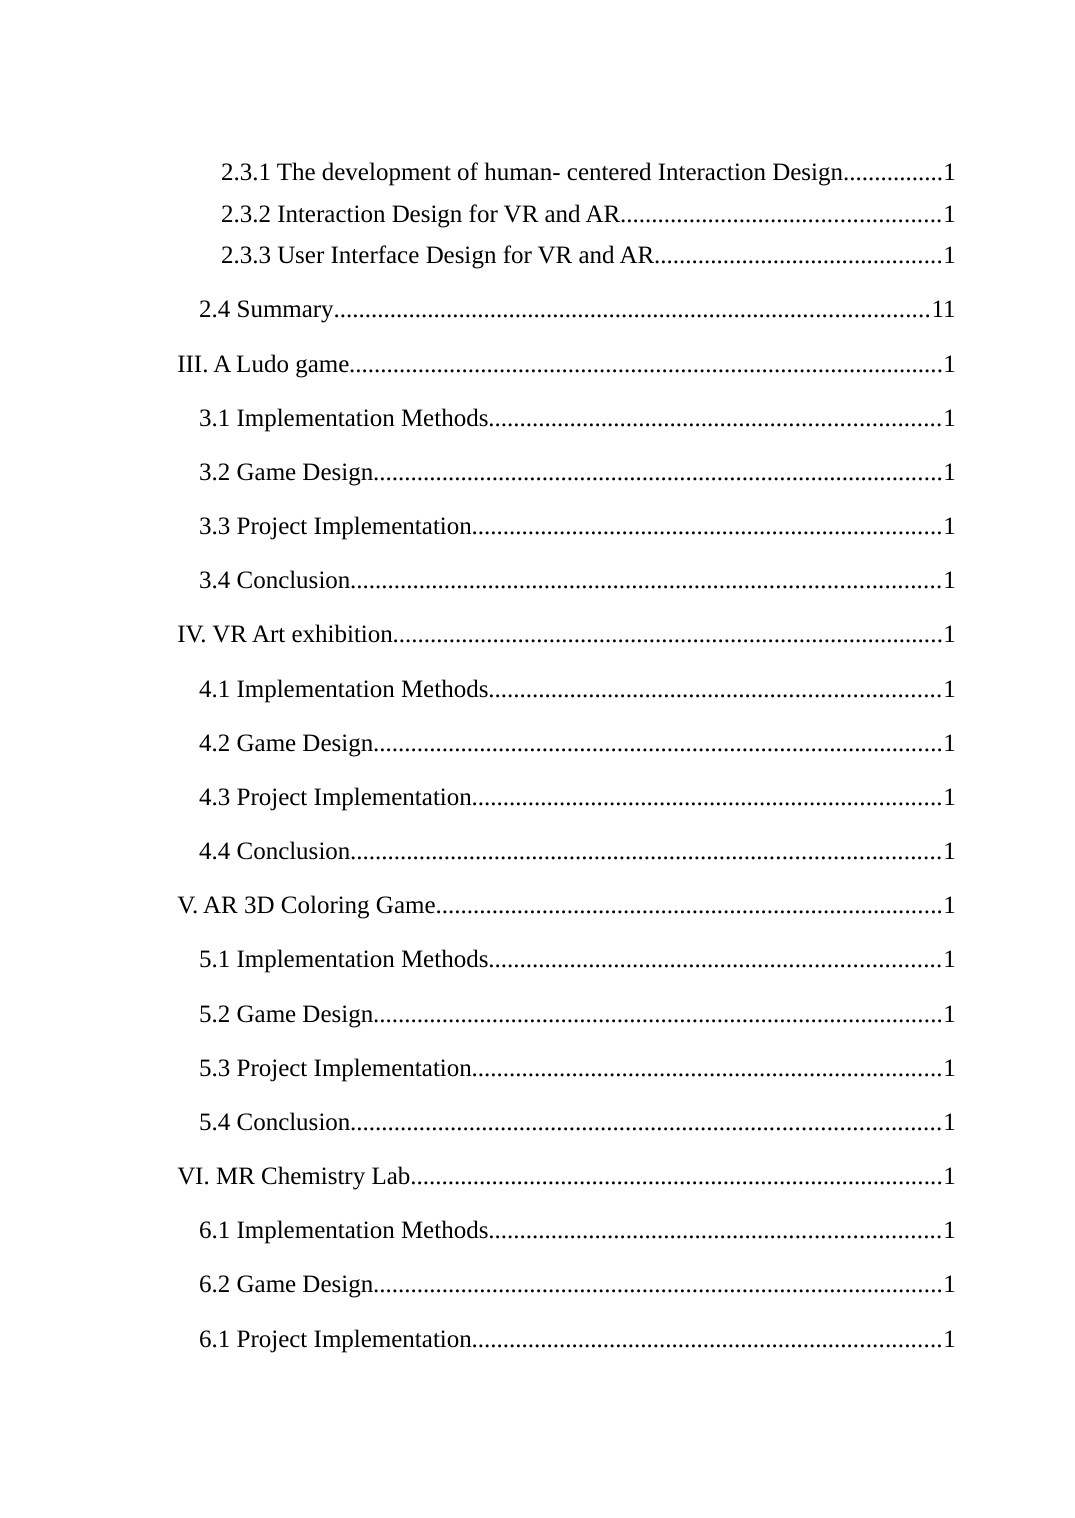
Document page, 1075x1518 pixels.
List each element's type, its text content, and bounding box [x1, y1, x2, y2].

text 4.2 Game Design 1 [199, 718, 956, 759]
text VI. MR Chemistry Lab 1 [177, 1151, 956, 1193]
text 2.4 Summary 11 [199, 284, 956, 326]
text 3.3 Project Implementation 1 [199, 501, 956, 543]
text 2.3.1 The development of human- centered Interaction Design 1 [221, 147, 956, 189]
text 4.3 Project Implementation 1 [199, 772, 956, 814]
text 2.3.2 Interaction Design for VR and AR 1 [221, 189, 956, 230]
text 5.3 Project Implementation 1 [199, 1043, 956, 1084]
text 3.2 Game Design 1 [199, 447, 956, 489]
text 3.1 Implementation Methods 1 [199, 393, 956, 434]
text 5.4 Conclusion 1 [199, 1097, 956, 1139]
text V. AR 3D Coloring Game 1 [177, 880, 956, 922]
text 4.1 Implementation Methods 1 [199, 664, 956, 705]
text 6.2 Game Design 1 [199, 1259, 956, 1301]
text 4.4 Conclusion 1 [199, 826, 956, 868]
text IV. VR Art exhibition 1 [177, 609, 956, 651]
text 5.2 Game Design 1 [199, 989, 956, 1030]
text 3.4 Conclusion 1 [199, 555, 956, 597]
text III. A Ludo game 1 [177, 339, 956, 380]
text 6.1 Implementation Methods 1 [199, 1205, 956, 1247]
text 5.1 Implementation Methods 1 [199, 934, 956, 976]
text 2.3.3 User Interface Design for VR and AR 1 [221, 230, 956, 272]
text 6.1 Project Implementation 1 [199, 1314, 956, 1355]
